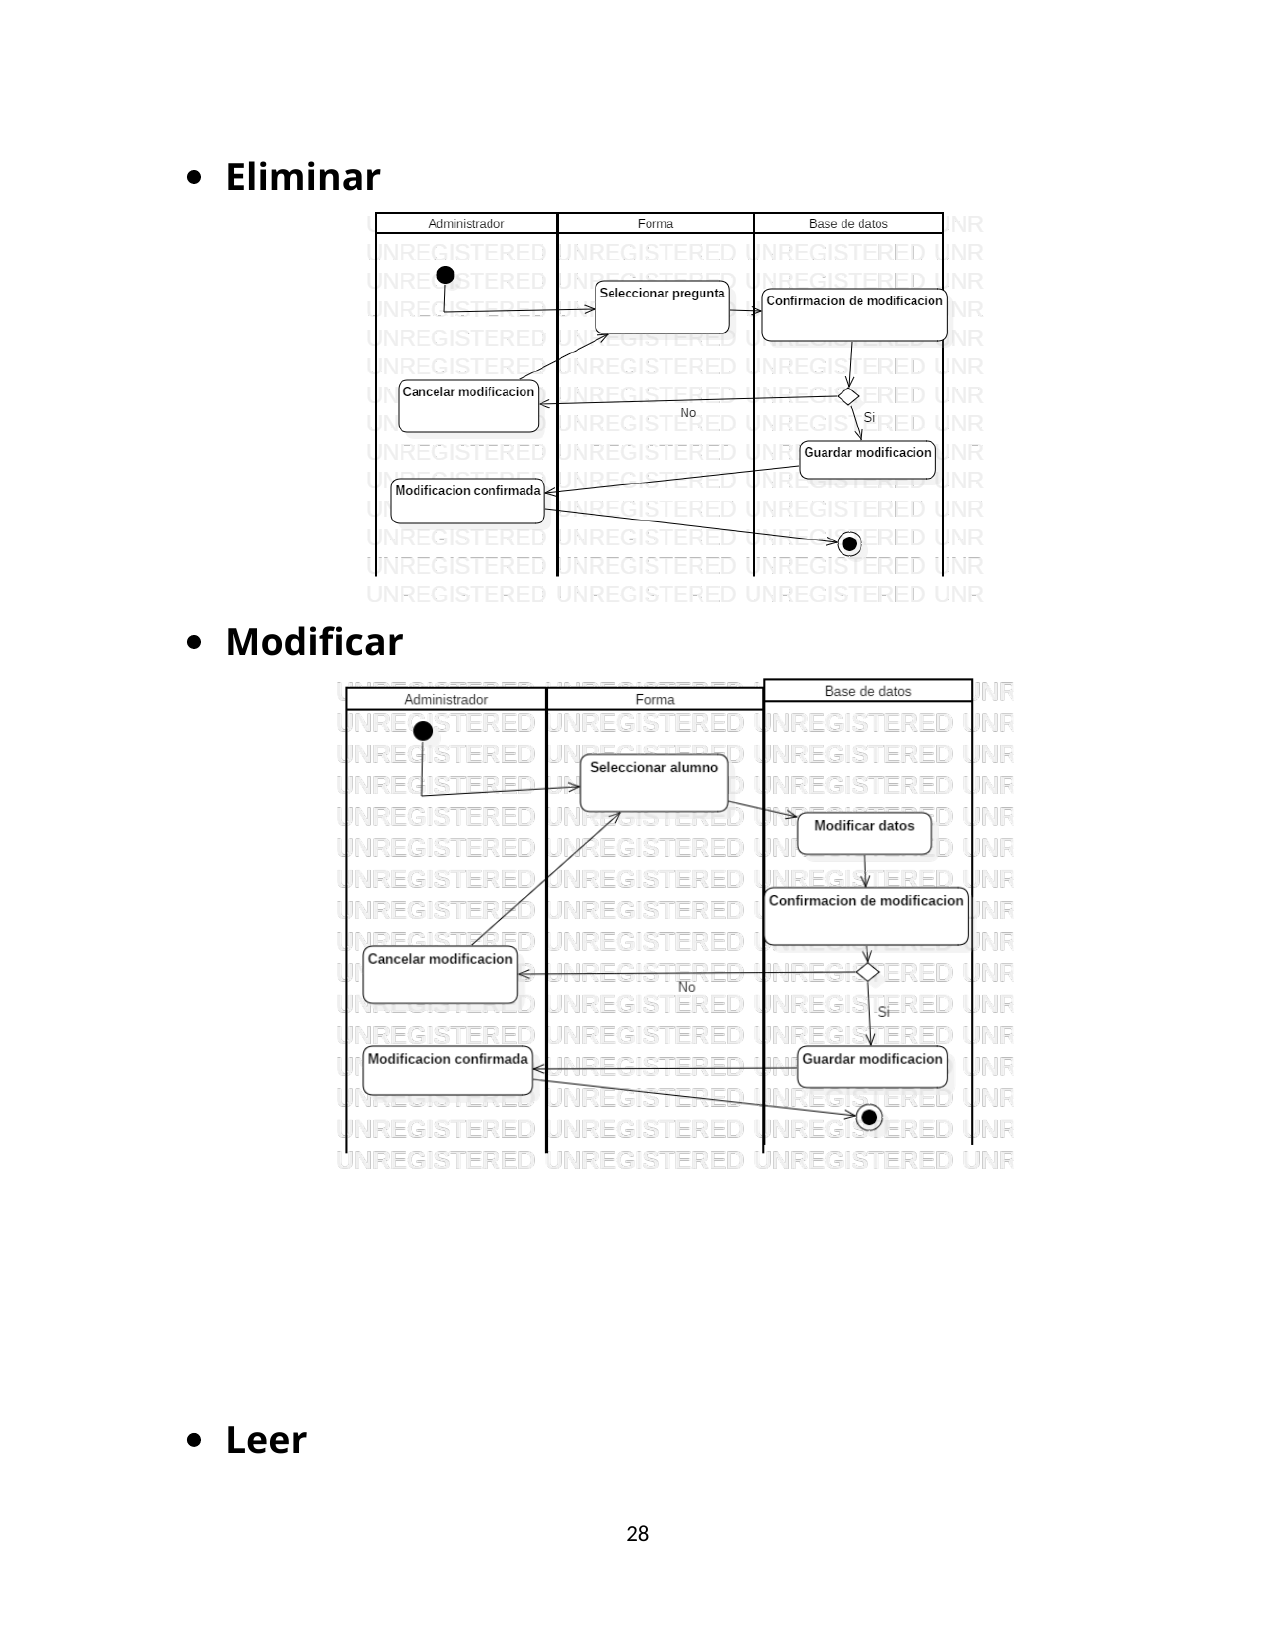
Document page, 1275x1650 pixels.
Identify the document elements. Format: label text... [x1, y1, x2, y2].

picture [336, 669, 1014, 1195]
picture [366, 204, 984, 614]
list Eliminar [187, 150, 1125, 201]
list Modificar [187, 615, 1125, 666]
list Leer [187, 1413, 1125, 1464]
